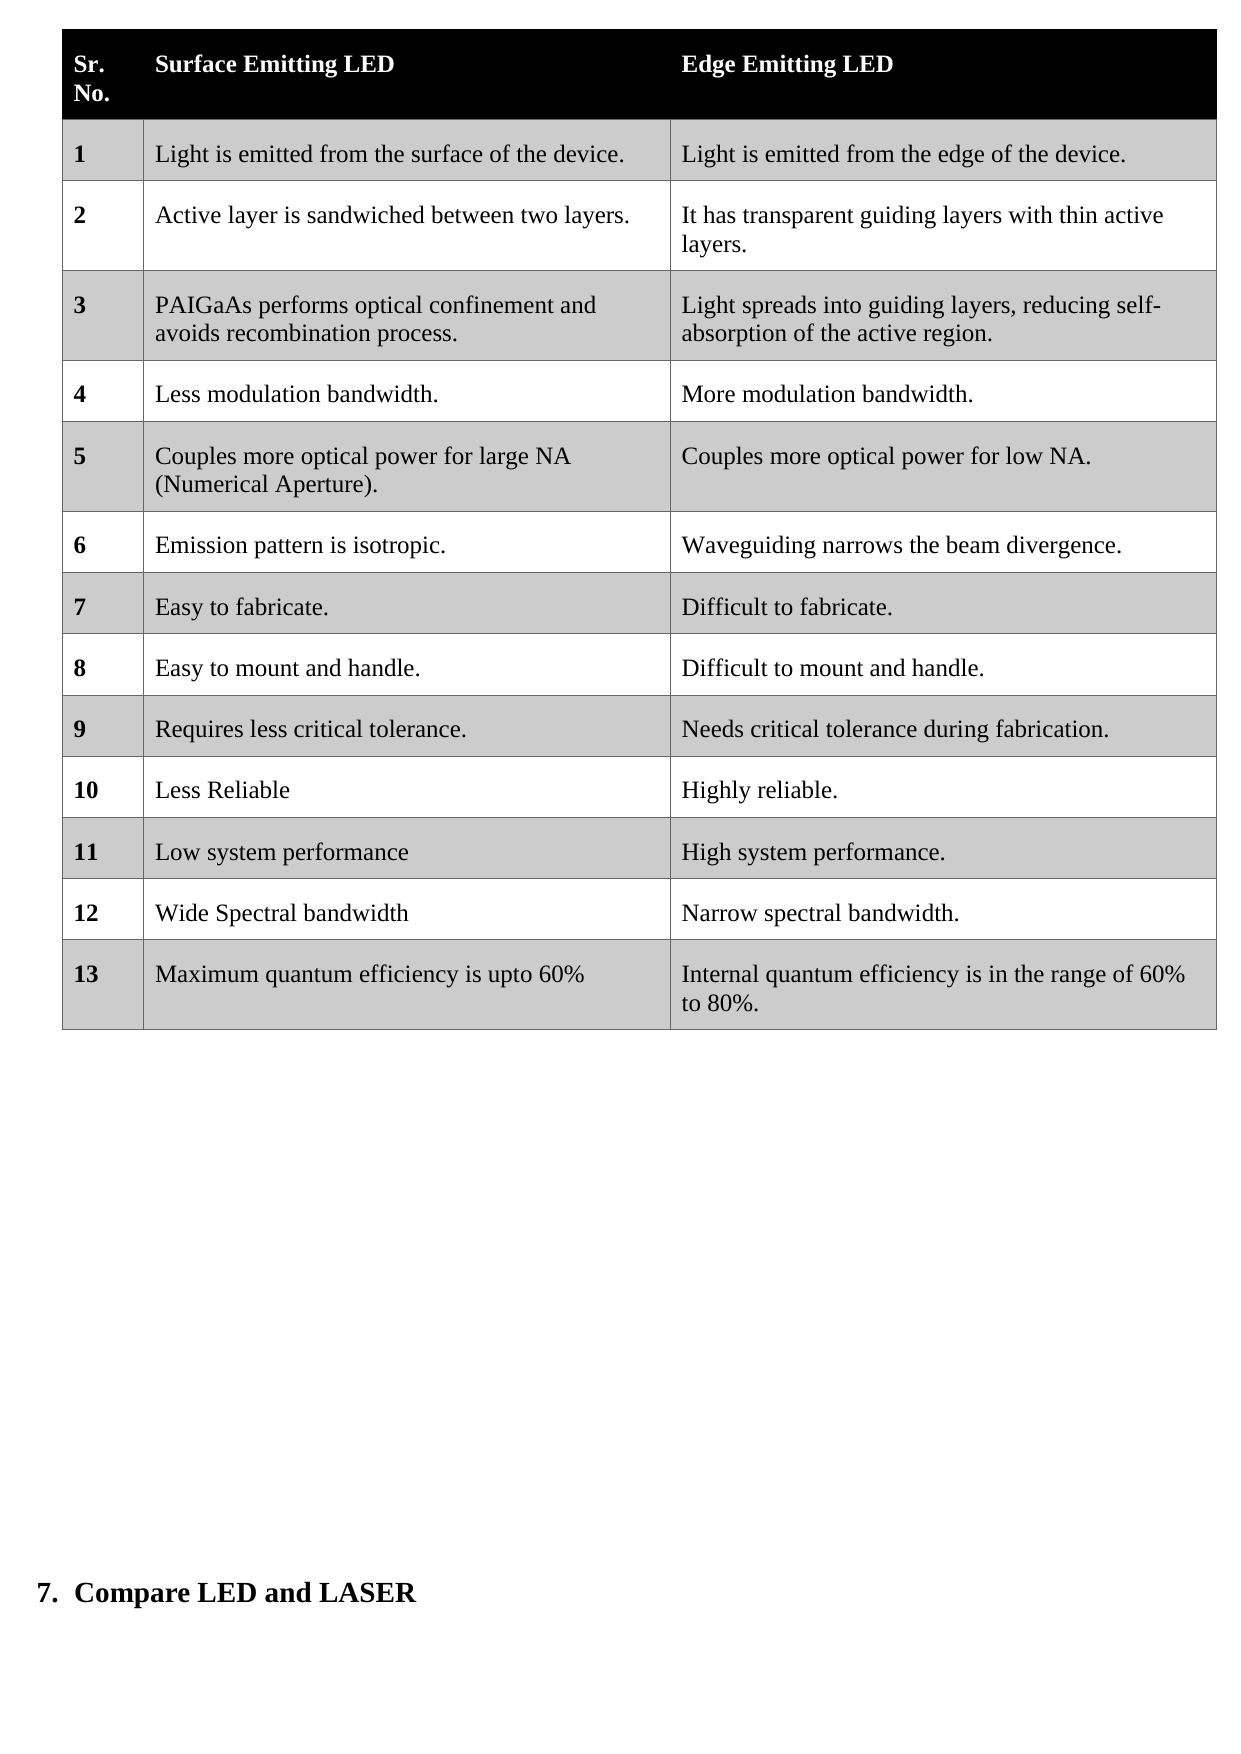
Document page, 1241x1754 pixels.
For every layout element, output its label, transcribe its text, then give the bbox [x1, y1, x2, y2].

table_cell Less modulation bandwidth. [144, 361, 670, 421]
table_cell Easy to mount and handle. [144, 634, 670, 694]
table_cell Less Reliable [144, 757, 670, 817]
table_cell Maximum quantum efficiency is upto 60% [144, 940, 670, 1029]
table_cell Active layer is sandwiched between two layers. [144, 181, 670, 270]
table_cell 10 [63, 757, 143, 817]
table_cell Light spreads into guiding layers, reducing self-absorption of the active region. [671, 271, 1216, 360]
table_cell Couples more optical power for low NA. [671, 422, 1216, 511]
table_cell Highly reliable. [671, 757, 1216, 817]
table_cell Difficult to mount and handle. [671, 634, 1216, 694]
table_cell Difficult to fabricate. [671, 573, 1216, 633]
table_cell 12 [63, 879, 143, 939]
table_cell 11 [63, 818, 143, 878]
table_cell 9 [63, 696, 143, 756]
table_cell PAIGaAs performs optical confinement and avoids recombination process. [144, 271, 670, 360]
table_cell Emission pattern is isotropic. [144, 512, 670, 572]
table_header Edge Emitting LED [671, 30, 1216, 119]
table_cell 2 [63, 181, 143, 270]
table_cell 6 [63, 512, 143, 572]
table_header Sr. No. [63, 30, 143, 119]
list Compare LED and LASER [36, 1575, 1181, 1608]
table_cell Light is emitted from the surface of the device. [144, 120, 670, 180]
table_cell Requires less critical tolerance. [144, 696, 670, 756]
table_cell 7 [63, 573, 143, 633]
table_cell High system performance. [671, 818, 1216, 878]
table_cell Internal quantum efficiency is in the range of 60% to 80%. [671, 940, 1216, 1029]
table_cell 13 [63, 940, 143, 1029]
table_cell Low system performance [144, 818, 670, 878]
table_cell 5 [63, 422, 143, 511]
table_cell More modulation bandwidth. [671, 361, 1216, 421]
table_cell Waveguiding narrows the beam divergence. [671, 512, 1216, 572]
table_cell 4 [63, 361, 143, 421]
table_cell Narrow spectral bandwidth. [671, 879, 1216, 939]
table_cell Wide Spectral bandwidth [144, 879, 670, 939]
table_header Surface Emitting LED [144, 30, 670, 119]
table_cell Light is emitted from the edge of the device. [671, 120, 1216, 180]
table_cell Couples more optical power for large NA (Numerical Aperture). [144, 422, 670, 511]
table_cell 3 [63, 271, 143, 360]
table_cell Easy to fabricate. [144, 573, 670, 633]
table_cell Needs critical tolerance during fabrication. [671, 696, 1216, 756]
table_cell 1 [63, 120, 143, 180]
table_cell 8 [63, 634, 143, 694]
table_cell It has transparent guiding layers with thin active layers. [671, 181, 1216, 270]
